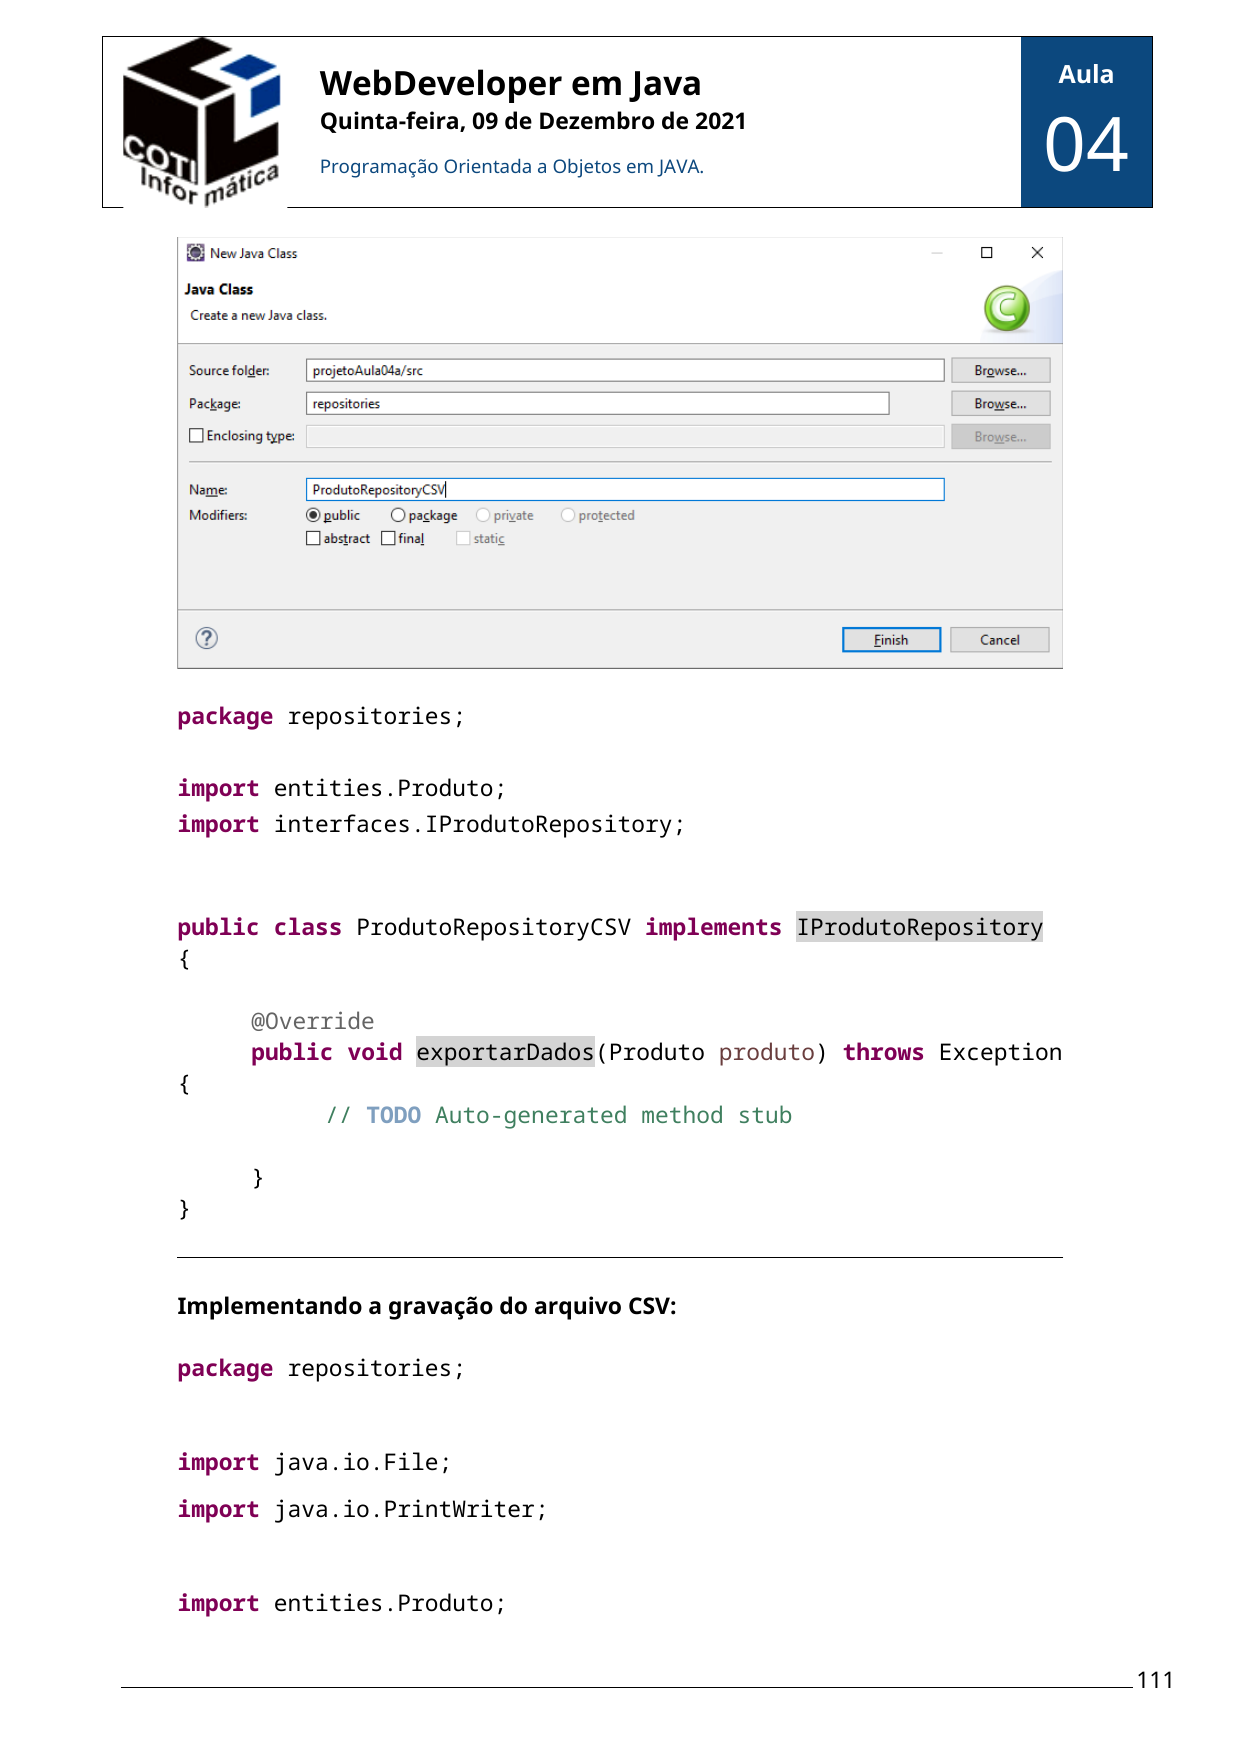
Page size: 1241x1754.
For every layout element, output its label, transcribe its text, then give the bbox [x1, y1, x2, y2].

text public class ProdutoRepositoryCSV implements IProdutoRepository { [177, 911, 1063, 974]
text import entities.Produto; [177, 1587, 1063, 1618]
text @Override [177, 1005, 1063, 1036]
text } [177, 1192, 1063, 1224]
text import interfaces.IProdutoRepository; [177, 808, 1063, 839]
picture [177, 237, 1063, 669]
text import entities.Produto; [177, 772, 1063, 803]
text import java.io.PrintWriter; [177, 1493, 1063, 1524]
text } [177, 1161, 1063, 1192]
text public void exportarDados(Produto produto) throws Exception { [177, 1036, 1063, 1099]
text // TODO Auto-generated method stub [177, 1099, 1063, 1130]
text package repositories; [177, 1352, 1063, 1383]
text Implementando a gravação do arquivo CSV: [177, 1290, 1063, 1321]
text import java.io.File; [177, 1446, 1063, 1477]
text package repositories; [177, 700, 1063, 731]
